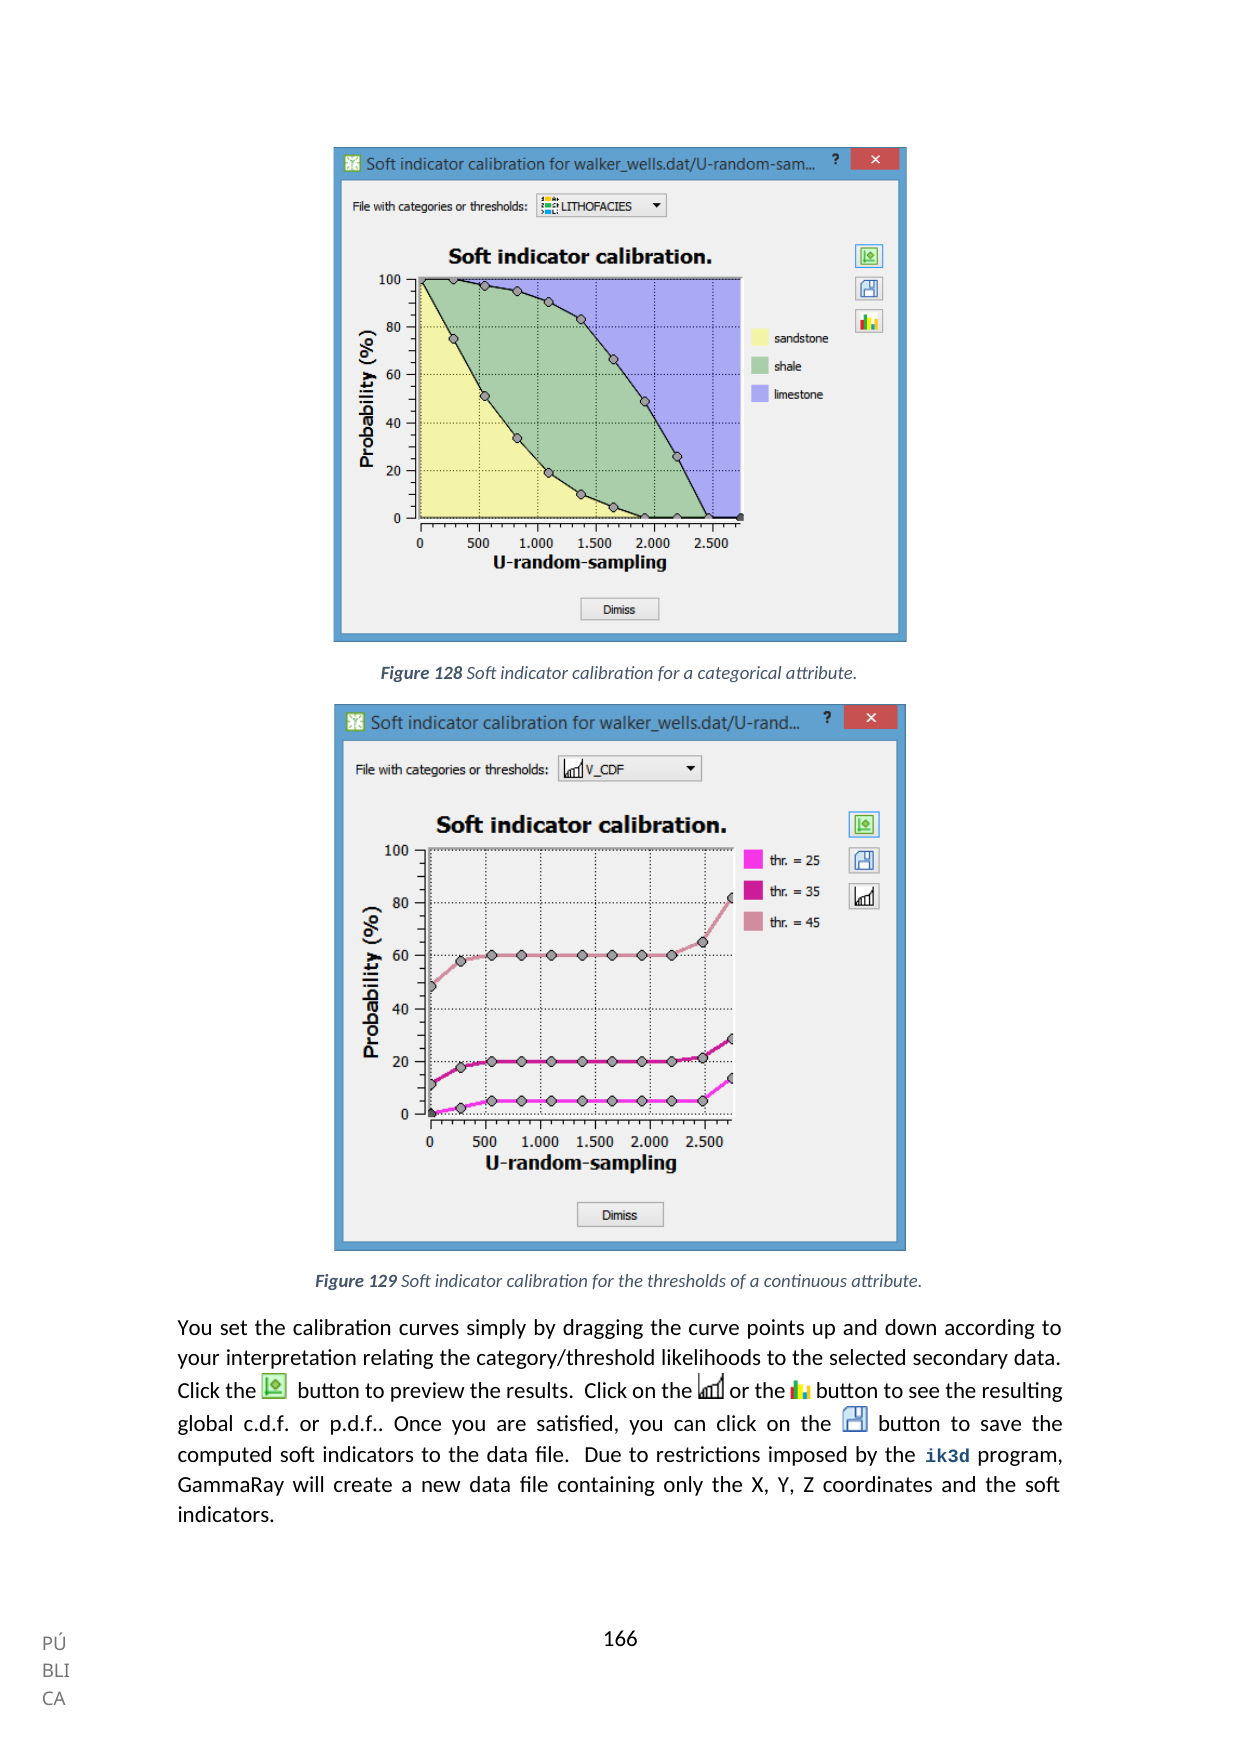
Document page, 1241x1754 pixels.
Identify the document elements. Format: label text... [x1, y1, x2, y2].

text Figure 128 Soft indicator calibration for a categorical attribute. [177, 661, 1063, 684]
picture [261, 1373, 287, 1399]
picture [698, 1373, 724, 1399]
picture [334, 704, 906, 1251]
picture [790, 1378, 811, 1399]
picture [333, 147, 907, 642]
text Figure 129 Soft indicator calibration for the thresholds of a continuous attribute. [177, 1269, 1063, 1292]
picture [842, 1406, 868, 1432]
text You set the calibration curves simply by dragging the curve points up and down according to your interpretation relating the category/threshold likelihoods to the selected secondary data. Click the button to preview the results. Click on the or the button to see the resulting global c.d.f. or p.d.f.. Once you are satisfied, you can click on the button to save the computed soft indicators to the data file. Due to restrictions imposed by the ik3d program, GammaRay will create a new data file containing only the X, Y, Z coordinates and the soft indicators. [177, 1313, 1063, 1528]
